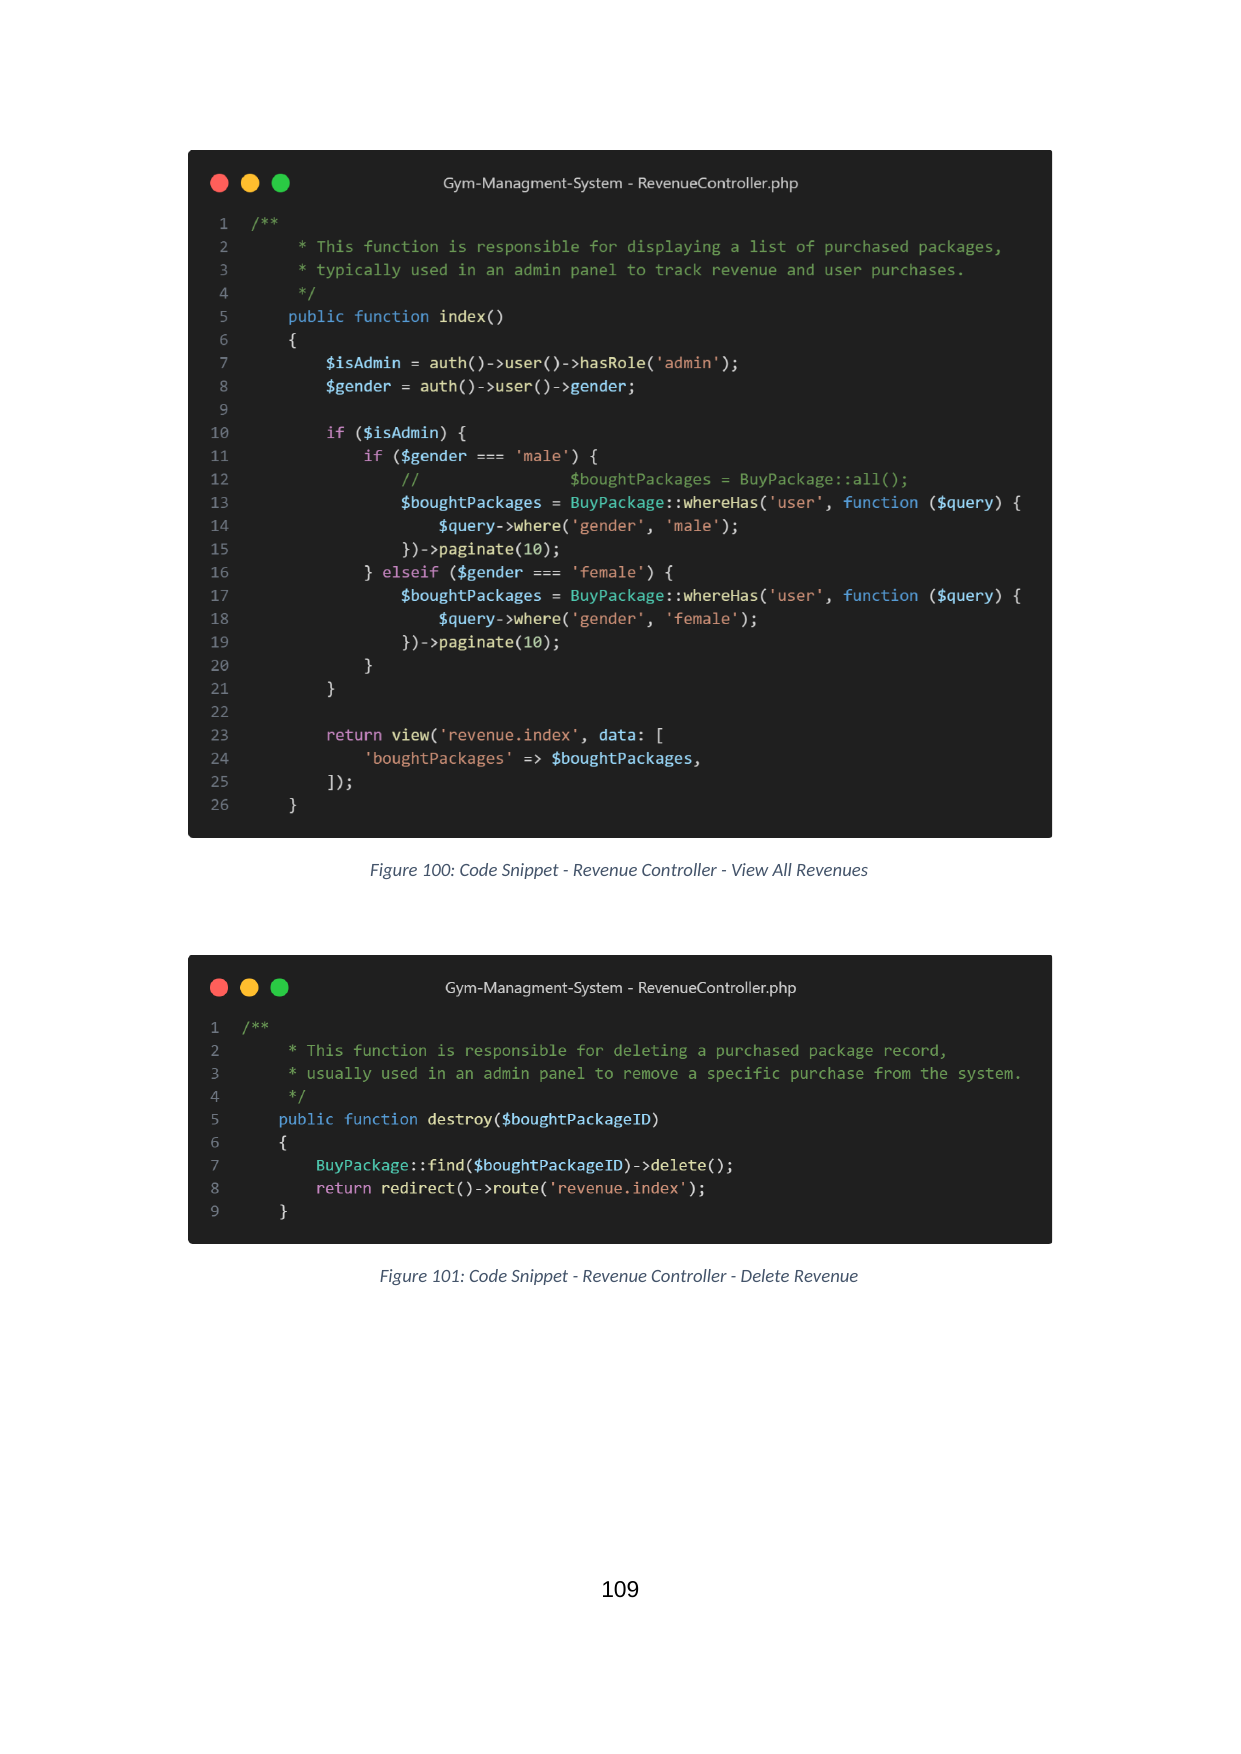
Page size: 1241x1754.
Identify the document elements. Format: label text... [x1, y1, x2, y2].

picture [188, 955, 1053, 1244]
picture [188, 150, 1053, 838]
